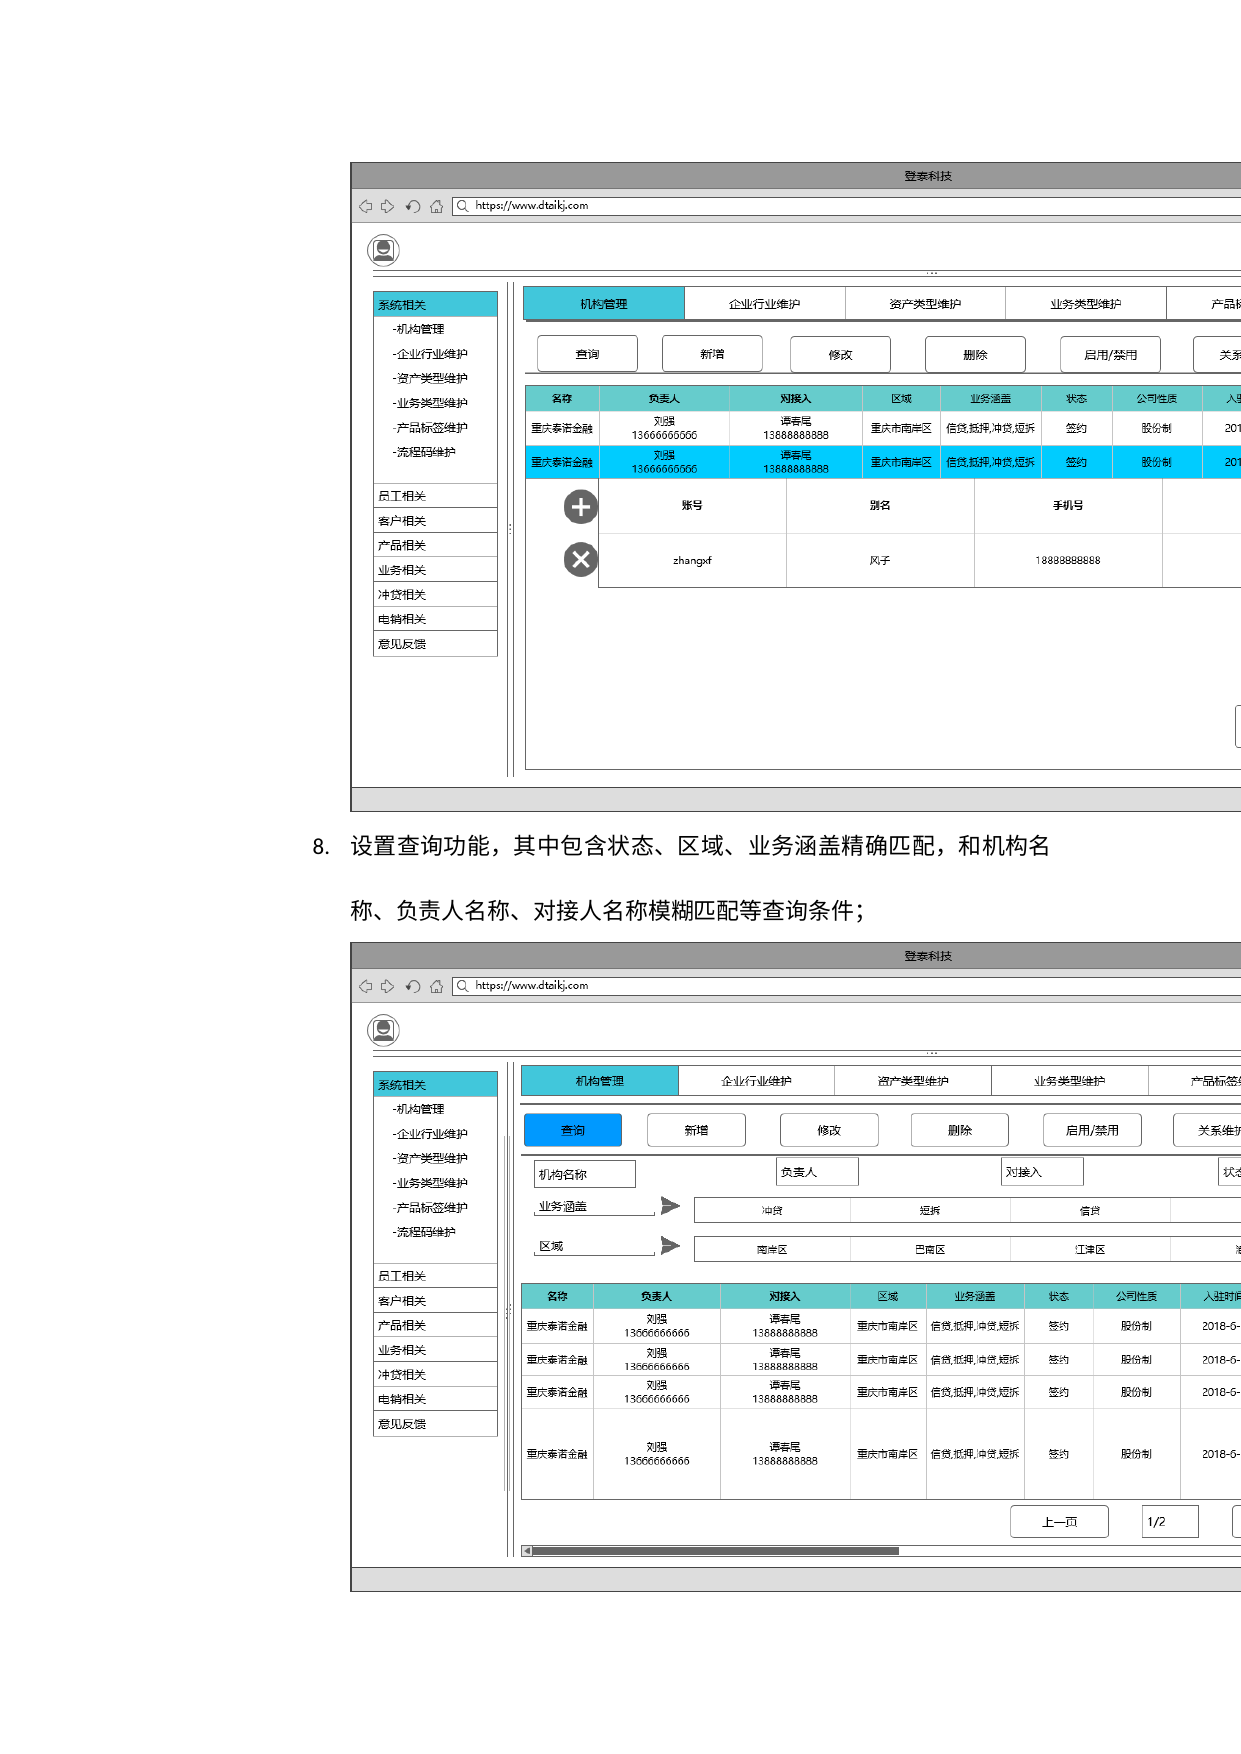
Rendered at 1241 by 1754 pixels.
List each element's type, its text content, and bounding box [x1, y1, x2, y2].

picture [350, 942, 1241, 1592]
list 设置查询功能，其中包含状态、区域、业务涵盖精确匹配，和机构名称、负责人名称、对接人名称模糊匹配等查询条件； [312, 812, 1053, 942]
picture [350, 162, 1241, 812]
